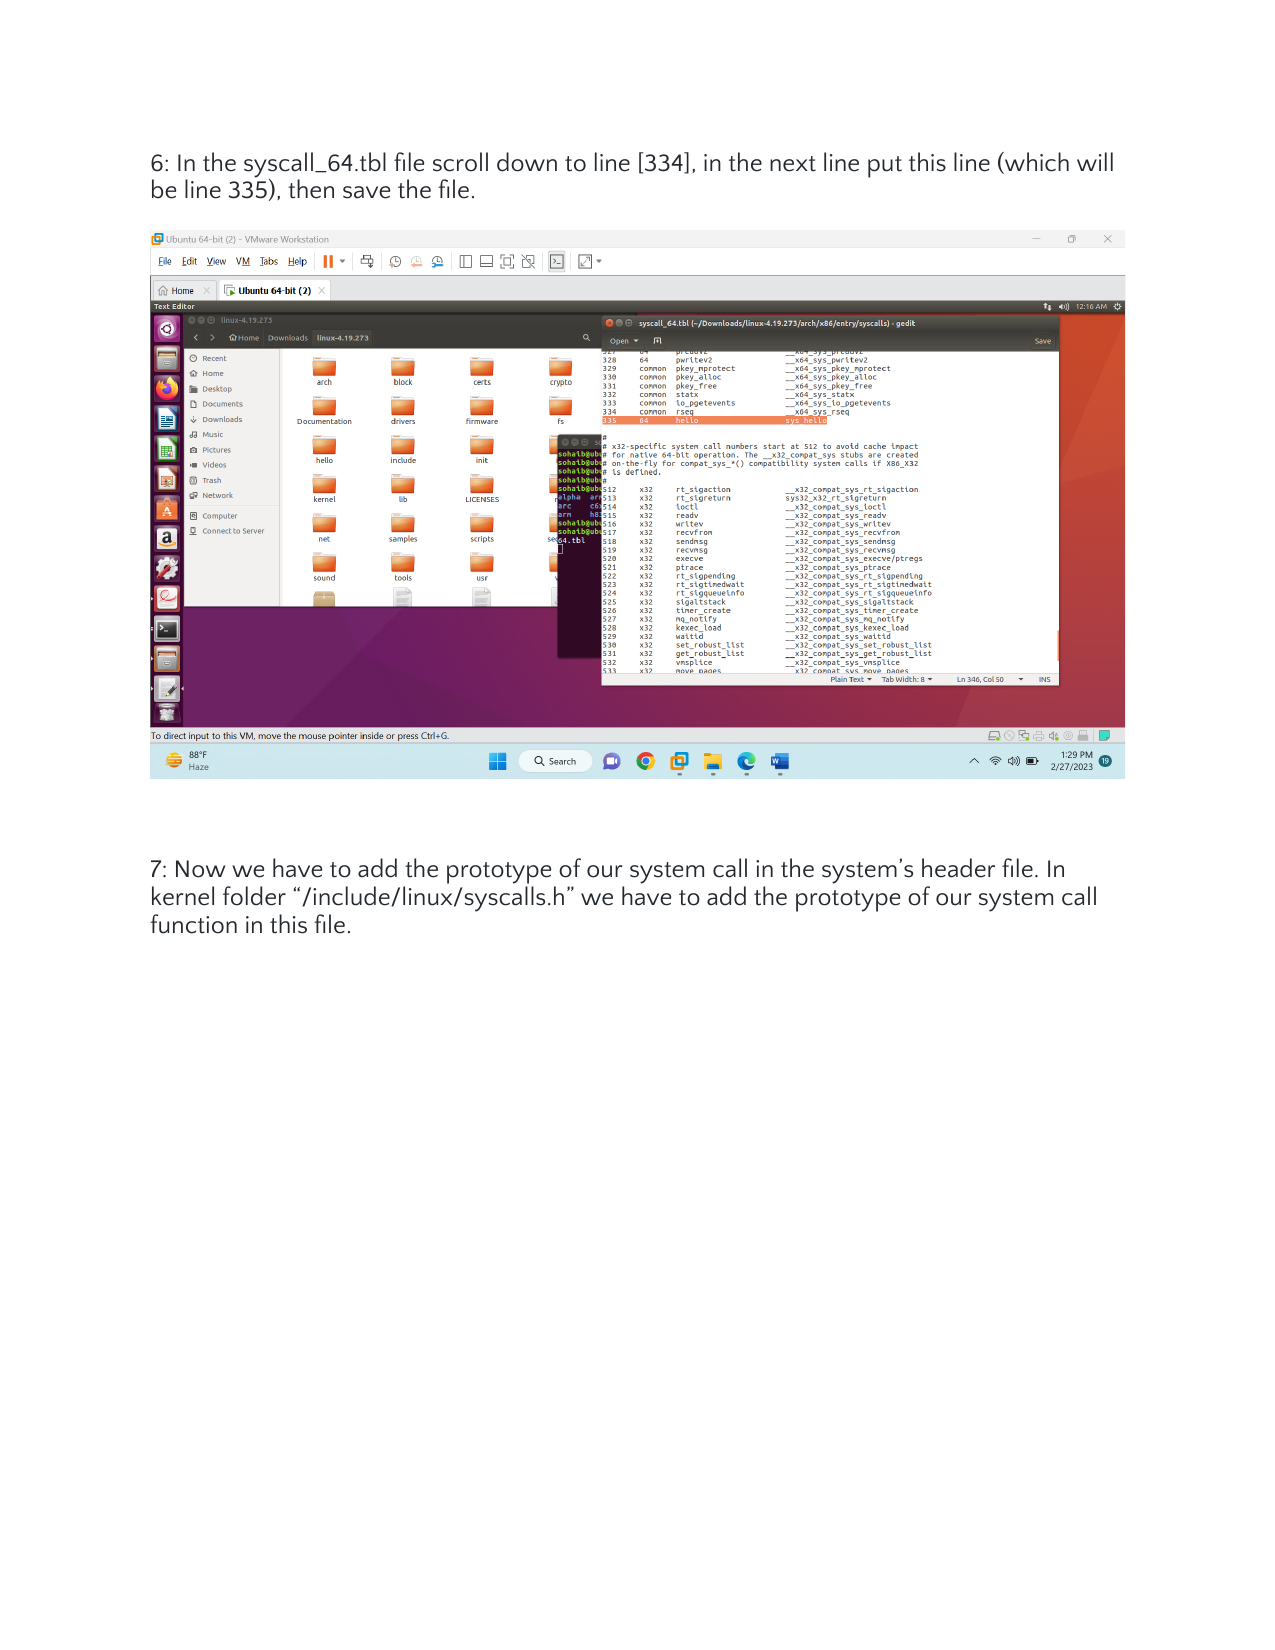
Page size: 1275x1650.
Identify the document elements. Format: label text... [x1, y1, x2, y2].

text 6: In the syscall_64.tbl file scroll down to line [334], in the next line put this line (which will be line 335), then save the file. [150, 150, 1125, 205]
picture [150, 230, 1125, 779]
text 7: Now we have to add the prototype of our system call in the system’s header file. In kernel folder “/include/linux/syscalls.h” we have to add the prototype of our system call function in this file. [150, 857, 1125, 940]
